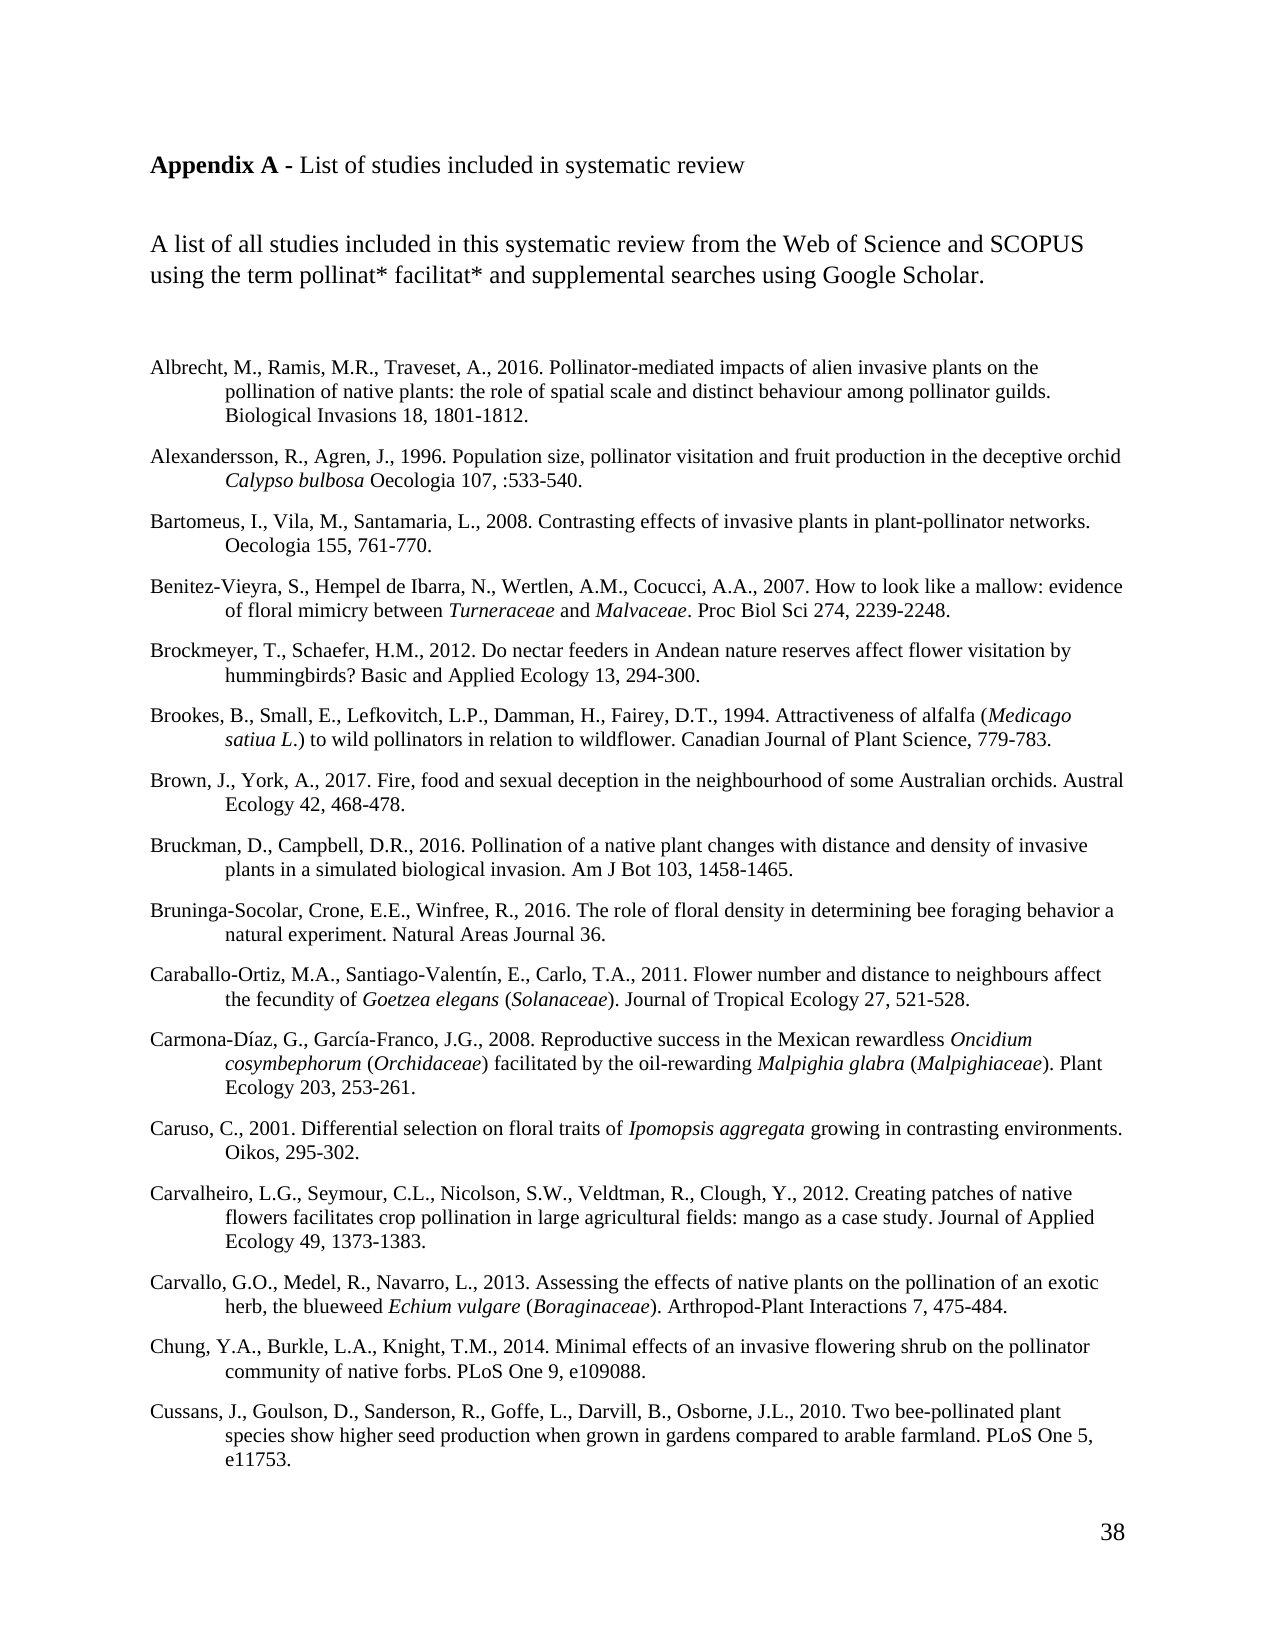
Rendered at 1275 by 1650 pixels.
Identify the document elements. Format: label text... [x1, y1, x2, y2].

text Chung, Y.A., Burkle, L.A., Knight, T.M., 2014. Minimal effects of an invasive flowering shrub on the pollinator community of native forbs. PLoS One 9, e109088. [150, 1334, 1125, 1383]
text Brookes, B., Small, E., Lefkovitch, L.P., Damman, H., Fairey, D.T., 1994. Attractiveness of alfalfa (Medicago satiua L.) to wild pollinators in relation to wildflower. Canadian Journal of Plant Science, 779-783. [150, 703, 1125, 751]
text Carvalheiro, L.G., Seymour, C.L., Nicolson, S.W., Veldtman, R., Clough, Y., 2012. Creating patches of native flowers facilitates crop pollination in large agricultural fields: mango as a case study. Journal of Applied Ecology 49, 1373-1383. [150, 1181, 1125, 1253]
text Caraballo-Ortiz, M.A., Santiago-Valentín, E., Carlo, T.A., 2011. Flower number and distance to neighbours affect the fecundity of Goetzea elegans (Solanaceae). Journal of Tropical Ecology 27, 521-528. [150, 962, 1125, 1011]
text A list of all studies included in this systematic review from the Web of Science and SCOPUS using the term pollinat* facilitat* and supplemental searches using Google Scholar. [150, 229, 1125, 288]
text Alexandersson, R., Agren, J., 1996. Population size, pollinator visitation and fruit production in the deceptive orchid Calypso bulbosa Oecologia 107, :533-540. [150, 444, 1125, 492]
text Bruckman, D., Campbell, D.R., 2016. Pollination of a native plant changes with distance and density of invasive plants in a simulated biological invasion. Am J Bot 103, 1458-1465. [150, 833, 1125, 881]
text Cussans, J., Goulson, D., Sanderson, R., Goffe, L., Darvill, B., Osborne, J.L., 2010. Two bee-pollinated plant species show higher seed production when grown in gardens compared to arable farmland. PLoS One 5, e11753. [150, 1399, 1125, 1471]
text Brown, J., York, A., 2017. Fire, food and sexual deception in the neighbourhood of some Australian orchids. Austral Ecology 42, 468-478. [150, 768, 1125, 816]
text Brockmeyer, T., Schaefer, H.M., 2012. Do nectar feeders in Andean nature reserves affect flower visitation by hummingbirds? Basic and Applied Ecology 13, 294-300. [150, 638, 1125, 687]
text Carvallo, G.O., Medel, R., Navarro, L., 2013. Assessing the effects of native plants on the pollination of an exotic herb, the blueweed Echium vulgare (Boraginaceae). Arthropod-Plant Interactions 7, 475-484. [150, 1270, 1125, 1318]
text Caruso, C., 2001. Differential selection on floral traits of Ipomopsis aggregata growing in contrasting environments. Oikos, 295-302. [150, 1116, 1125, 1164]
subtitle Appendix A - List of studies included in systematic review [150, 150, 1125, 179]
text Bruninga-Socolar, Crone, E.E., Winfree, R., 2016. The role of floral density in determining bee foraging behavior a natural experiment. Natural Areas Journal 36. [150, 898, 1125, 946]
text Carmona-Díaz, G., García-Franco, J.G., 2008. Reproductive success in the Mexican rewardless Oncidium cosymbephorum (Orchidaceae) facilitated by the oil-rewarding Malpighia glabra (Malpighiaceae). Plant Ecology 203, 253-261. [150, 1027, 1125, 1099]
text Benitez-Vieyra, S., Hempel de Ibarra, N., Wertlen, A.M., Cocucci, A.A., 2007. How to look like a mallow: evidence of floral mimicry between Turneraceae and Malvaceae. Proc Biol Sci 274, 2239-2248. [150, 574, 1125, 622]
text Albrecht, M., Ramis, M.R., Traveset, A., 2016. Pollinator-mediated impacts of alien invasive plants on the pollination of native plants: the role of spatial scale and distinct behaviour among pollinator guilds. Biological Invasions 18, 1801-1812. [150, 355, 1125, 427]
text Bartomeus, I., Vila, M., Santamaria, L., 2008. Contrasting effects of invasive plants in plant-pollinator networks. Oecologia 155, 761-770. [150, 509, 1125, 557]
